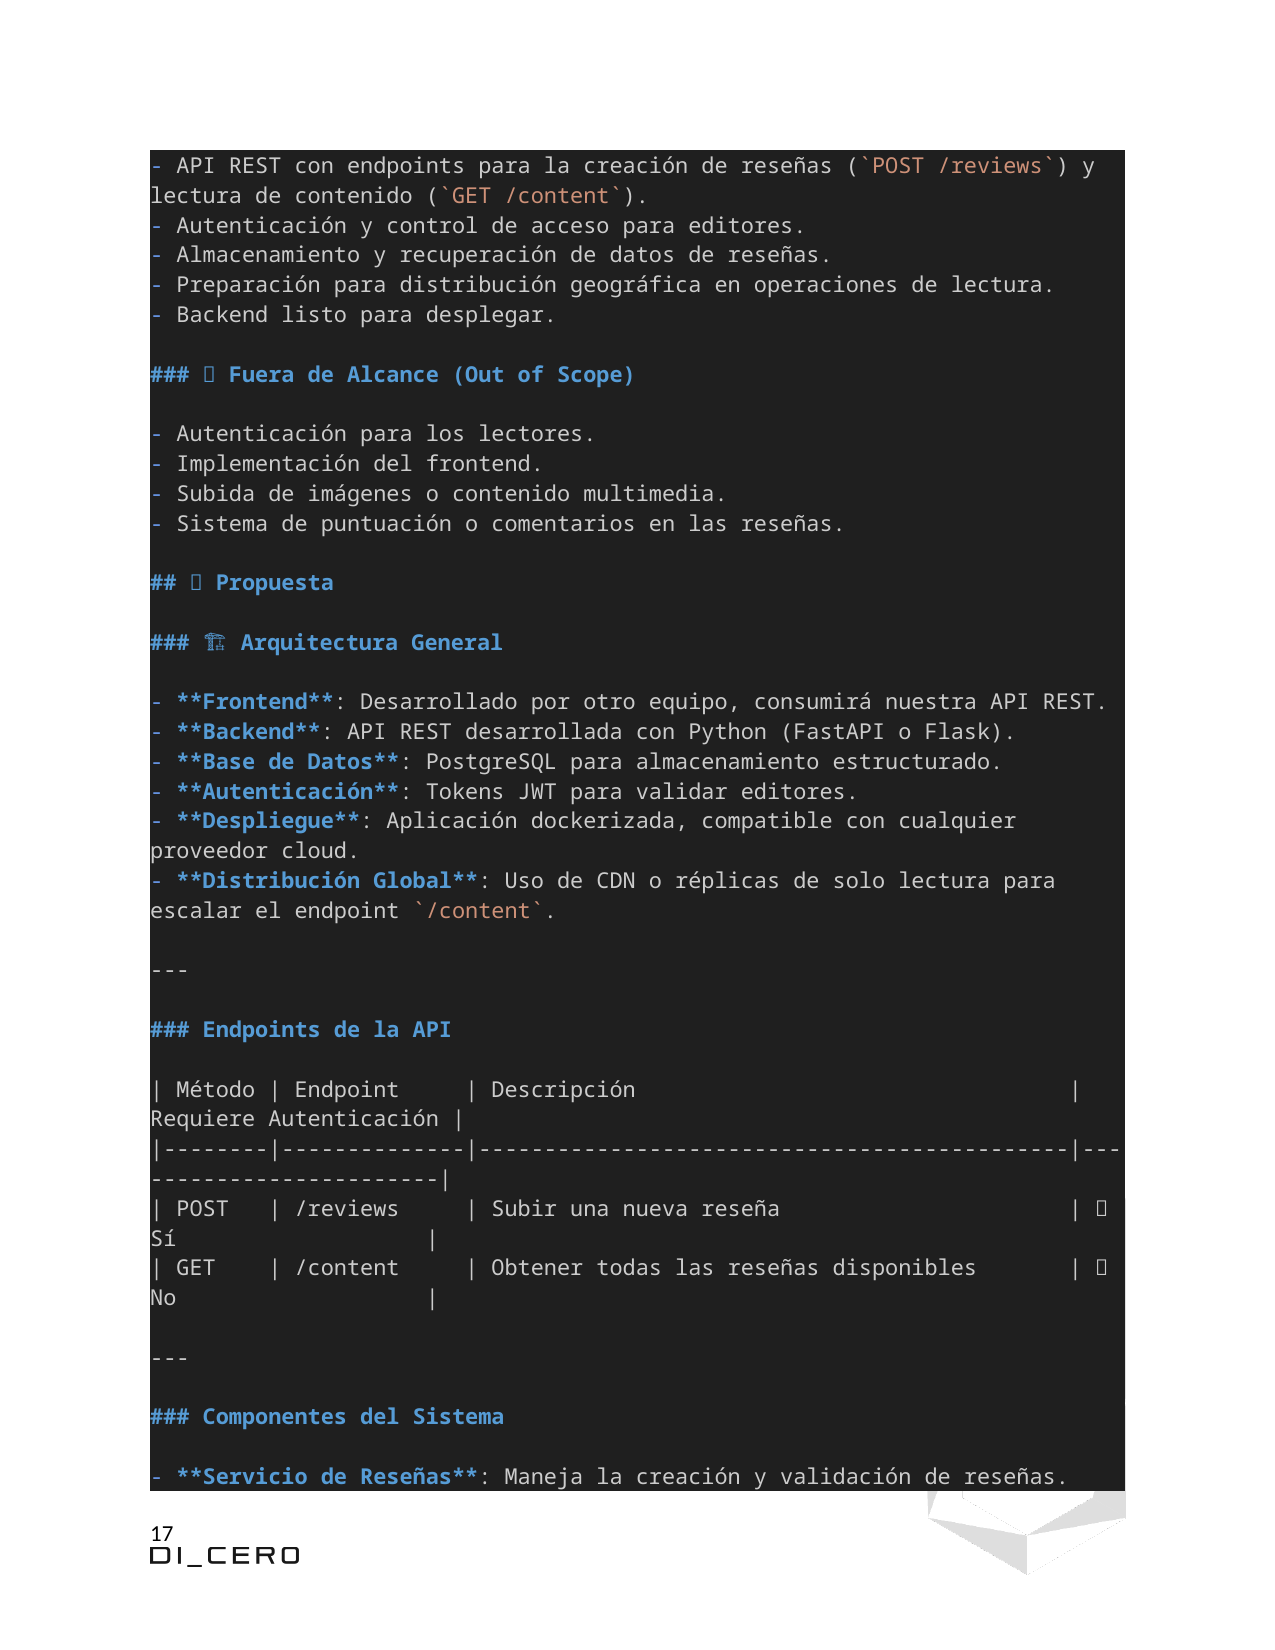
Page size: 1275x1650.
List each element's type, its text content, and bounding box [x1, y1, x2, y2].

text - **Servicio de Reseñas**: Maneja la creación y validación de reseñas. [150, 1461, 1125, 1491]
text - Implementación del frontend. [150, 448, 1125, 478]
text - API REST con endpoints para la creación de reseñas (`POST /reviews`) y lectura de contenido (`GET /content`). [150, 150, 1125, 209]
text --- [150, 1342, 1125, 1371]
text - Sistema de puntuación o comentarios en las reseñas. [150, 507, 1125, 537]
text - Backend listo para desplegar. [150, 299, 1125, 329]
text - **Backend**: API REST desarrollada con Python (FastAPI o Flask). [150, 716, 1125, 746]
picture [925, 1198, 1126, 1575]
text --- [150, 954, 1125, 984]
text - Autenticación para los lectores. [150, 418, 1125, 448]
text - **Frontend**: Desarrollado por otro equipo, consumirá nuestra API REST. [150, 686, 1125, 716]
text ### 🏗️ Arquitectura General [150, 627, 1125, 656]
text |--------|--------------|---------------------------------------------|-------------------------| [150, 1133, 1125, 1193]
text ## 🧠 Propuesta [150, 567, 1125, 597]
text - Preparación para distribución geográfica en operaciones de lectura. [150, 269, 1125, 299]
text ### Componentes del Sistema [150, 1401, 1125, 1431]
text - **Distribución Global**: Uso de CDN o réplicas de solo lectura para escalar el endpoint `/content`. [150, 865, 1125, 924]
text - Subida de imágenes o contenido multimedia. [150, 478, 1125, 507]
text - **Despliegue**: Aplicación dockerizada, compatible con cualquier proveedor cloud. [150, 805, 1125, 865]
text ### ❌ Fuera de Alcance (Out of Scope) [150, 358, 1125, 388]
text ### Endpoints de la API [150, 1014, 1125, 1044]
text - Almacenamiento y recuperación de datos de reseñas. [150, 239, 1125, 269]
text | POST | /reviews | Subir una nueva reseña | ✅ Sí | [150, 1193, 1125, 1252]
text - Autenticación y control de acceso para editores. [150, 209, 1125, 239]
text | Método | Endpoint | Descripción | Requiere Autenticación | [150, 1073, 1125, 1133]
text - **Base de Datos**: PostgreSQL para almacenamiento estructurado. [150, 746, 1125, 776]
picture [150, 1547, 299, 1567]
text - **Autenticación**: Tokens JWT para validar editores. [150, 776, 1125, 805]
text | GET | /content | Obtener todas las reseñas disponibles | ❌ No | [150, 1252, 1125, 1312]
